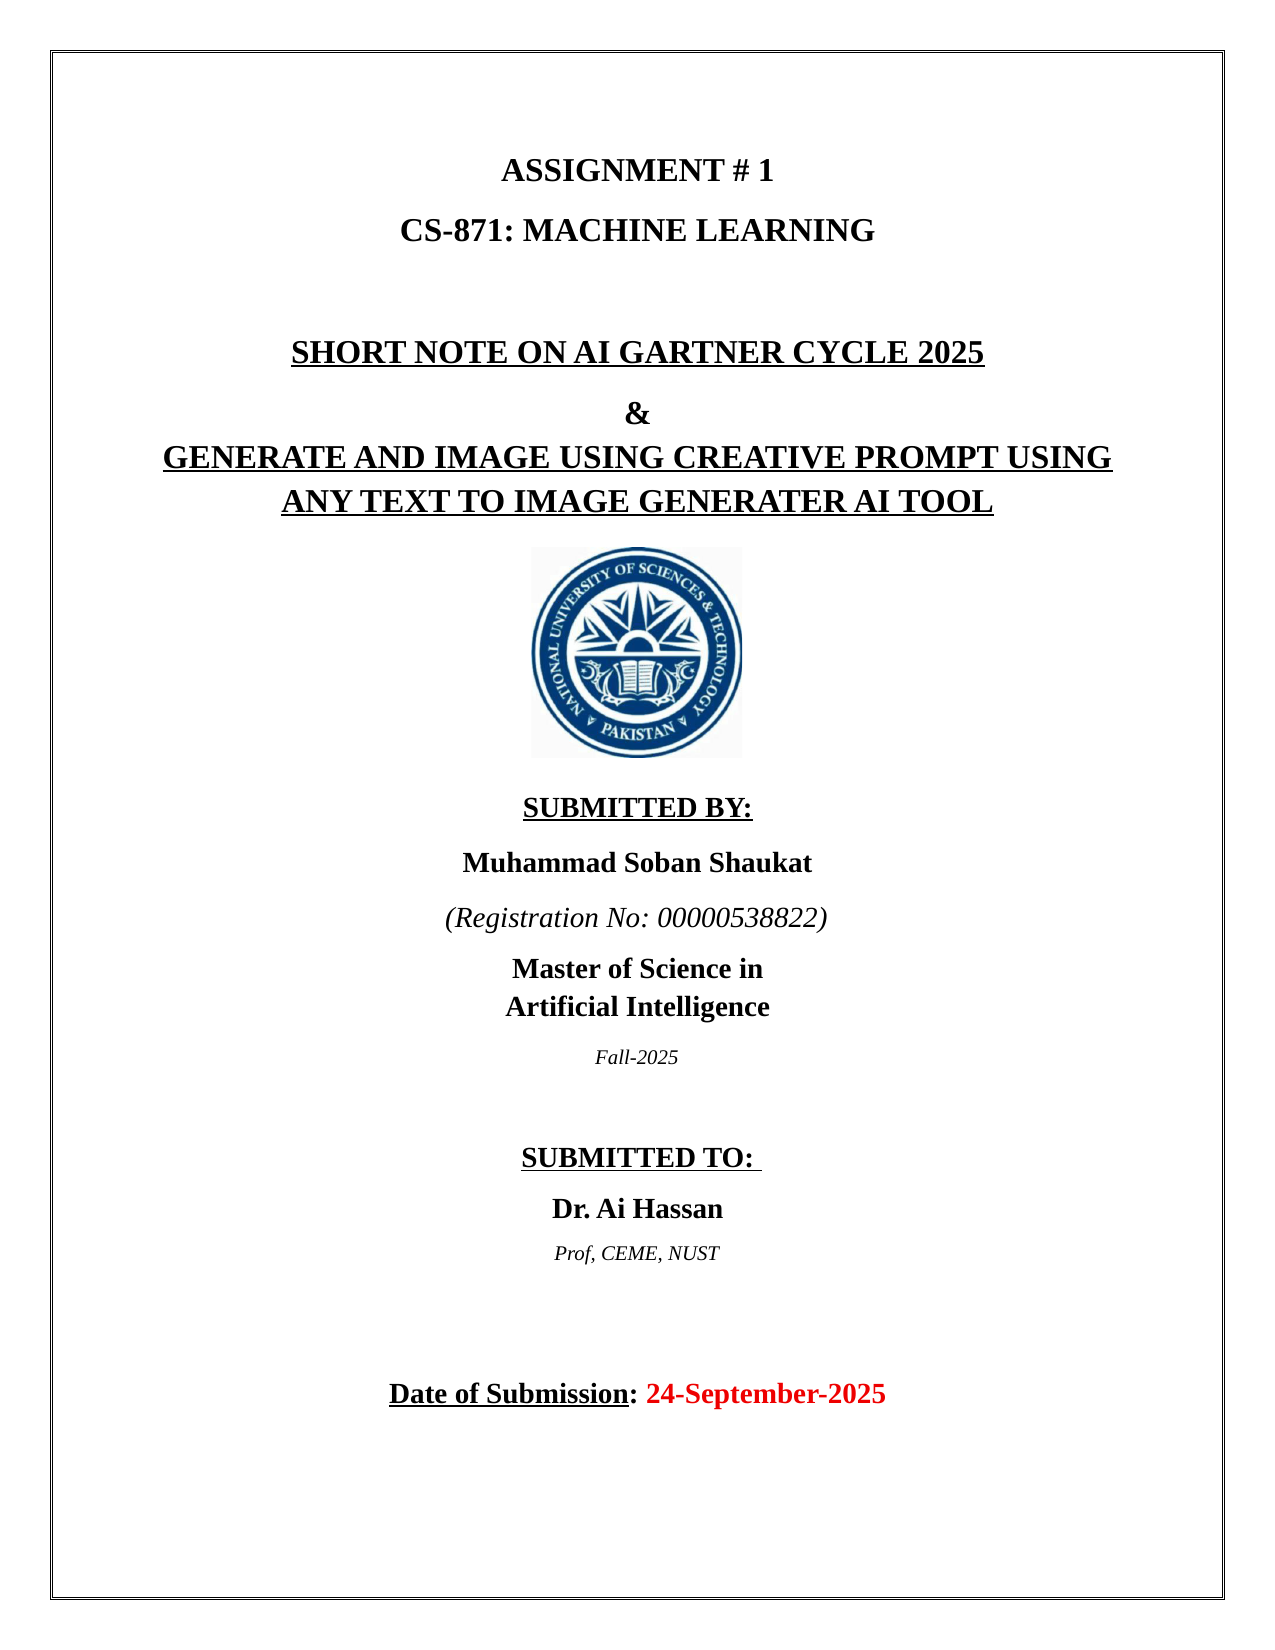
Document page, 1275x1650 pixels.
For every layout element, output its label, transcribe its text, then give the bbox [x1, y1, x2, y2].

text SUBMITTED TO: [150, 1141, 1125, 1174]
text ASSIGNMENT # 1 [150, 150, 1125, 188]
text Muhammad Soban Shaukat [150, 845, 1125, 879]
text & GENERATE AND IMAGE USING CREATIVE PROMPT USING ANY TEXT TO IMAGE GENERATER AI TOOL [150, 393, 1125, 519]
text SUBMITTED BY: [150, 790, 1125, 824]
text Fall-2025 [150, 1044, 1125, 1069]
text Master of Science in Artificial Intelligence [150, 951, 1125, 1023]
text Prof, CEME, NUST [150, 1241, 1125, 1265]
text Date of Submission: 24-September-2025 [150, 1376, 1125, 1410]
text (Registration No: 00000538822) [150, 901, 1125, 934]
text CS-871: MACHINE LEARNING [150, 211, 1125, 249]
text Dr. Ai Hassan [150, 1191, 1125, 1224]
text SHORT NOTE ON AI GARTNER CYCLE 2025 [150, 332, 1125, 371]
